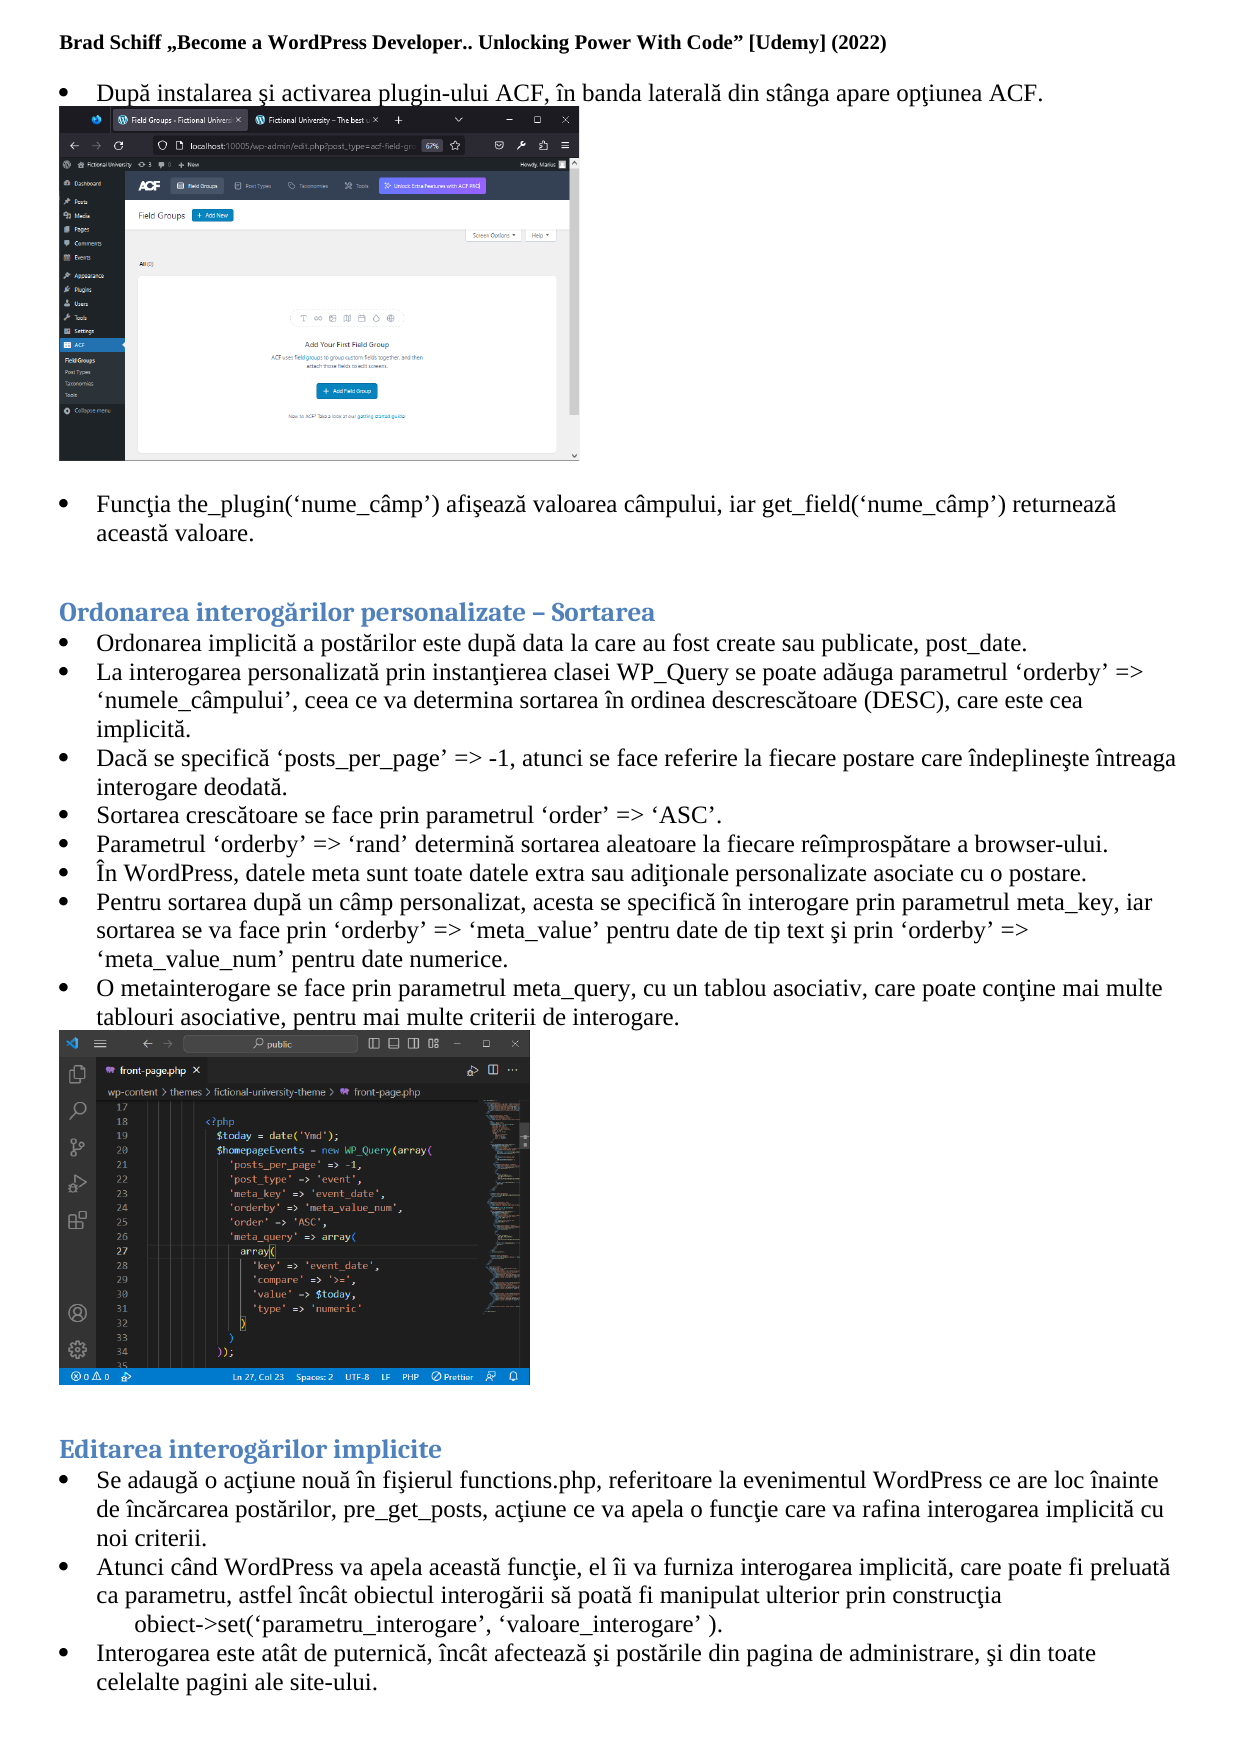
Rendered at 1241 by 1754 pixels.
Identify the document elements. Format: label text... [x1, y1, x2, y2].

list Ordonarea implicită a postărilor este după data la care au fost create sau publicate, post_date. [59, 628, 1181, 657]
list Dacă se specifică ‘posts_per_page’ => -1, atunci se face referire la fiecare postare care îndeplineşte întreaga interogare deodată. [59, 743, 1181, 800]
subtitle Editarea interogărilor implicite [59, 1434, 1181, 1465]
list Se adaugă o acţiune nouă în fişierul functions.php, referitoare la evenimentul WordPress ce are loc înainte de încărcarea postărilor, pre_get_posts, acţiune ce va apela o funcţie care va rafina interogarea implicită cu noi criterii. [59, 1465, 1181, 1552]
picture [59, 1030, 530, 1385]
list Pentru sortarea după un câmp personalizat, acesta se specifică în interogare prin parametrul meta_key, iar sortarea se va face prin ‘orderby’ => ‘meta_value’ pentru date de tip text şi prin ‘orderby’ => ‘meta_value_num’ pentru date numerice. [59, 887, 1181, 973]
list În WordPress, datele meta sunt toate datele extra sau adiţionale personalizate asociate cu o postare. [59, 858, 1181, 887]
list Interogarea este atât de puternică, încât afectează şi postările din pagina de administrare, şi din toate celelalte pagini ale site-ului. [59, 1638, 1181, 1695]
list Funcţia the_plugin(‘nume_câmp’) afişează valoarea câmpului, iar get_field(‘nume_câmp’) returnează această valoare. [59, 489, 1181, 547]
list Atunci când WordPress va apela această funcţie, el îi va furniza interogarea implicită, care poate fi preluată ca parametru, astfel încât obiectul interogării să poată fi manipulat ulterior prin construcţia [59, 1552, 1181, 1609]
list Parametrul ‘orderby’ => ‘rand’ determină sortarea aleatoare la fiecare reîmprospătare a browser-ului. [59, 829, 1181, 858]
list Sortarea crescătoare se face prin parametrul ‘order’ => ‘ASC’. [59, 800, 1181, 829]
subtitle Ordonarea interogărilor personalizate – Sortarea [59, 597, 1181, 628]
picture [59, 106, 580, 461]
list La interogarea personalizată prin instanţierea clasei WP_Query se poate adăuga parametrul ‘orderby’ => ‘numele_câmpului’, ceea ce va determina sortarea în ordinea descrescătoare (DESC), care este cea implicită. [59, 657, 1181, 743]
list O metainterogare se face prin parametrul meta_query, cu un tablou asociativ, care poate conţine mai multe tablouri asociative, pentru mai multe criterii de interogare. [59, 973, 1181, 1030]
text obiect->set(‘parametru_interogare’, ‘valoare_interogare’ ). [59, 1609, 1181, 1638]
list După instalarea şi activarea plugin-ului ACF, în banda laterală din stânga apare opţiunea ACF. [59, 78, 1181, 106]
